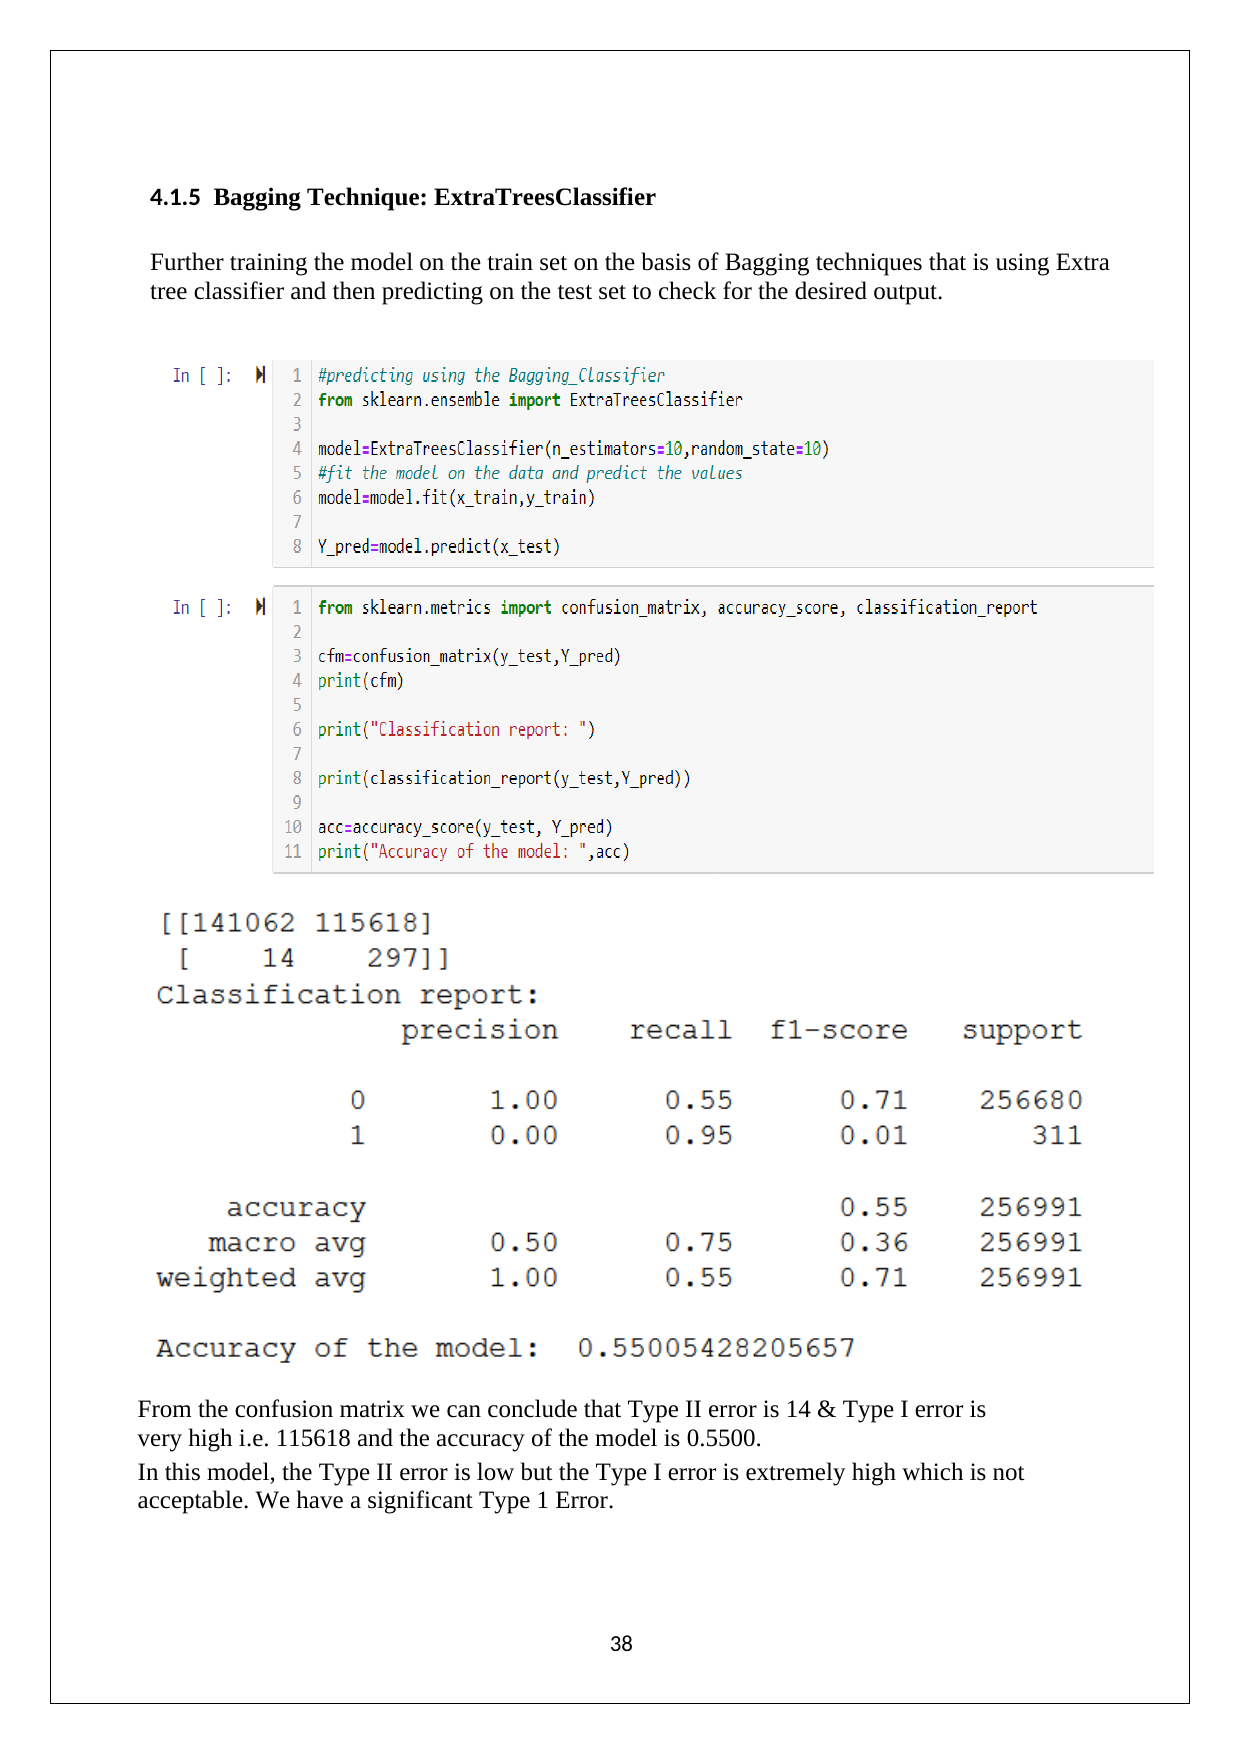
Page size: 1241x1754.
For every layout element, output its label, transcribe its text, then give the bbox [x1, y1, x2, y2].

text From the confusion matrix we can conclude that Type II error is 14 & Type I error is very high i.e. 115618 and the accuracy of the model is 0.5500. [137, 1394, 1034, 1451]
picture [137, 895, 1113, 1389]
text Further training the model on the train set on the basis of Bagging techniques that is using Extra tree classifier and then predicting on the test set to check for the desired output. [150, 247, 1142, 305]
list Bagging Technique: ExtraTreesClassifier [150, 181, 1142, 211]
picture [149, 360, 1154, 874]
text In this model, the Type II error is low but the Type I error is extremely high which is not acceptable. We have a significant Type 1 Error. [137, 1457, 1034, 1514]
